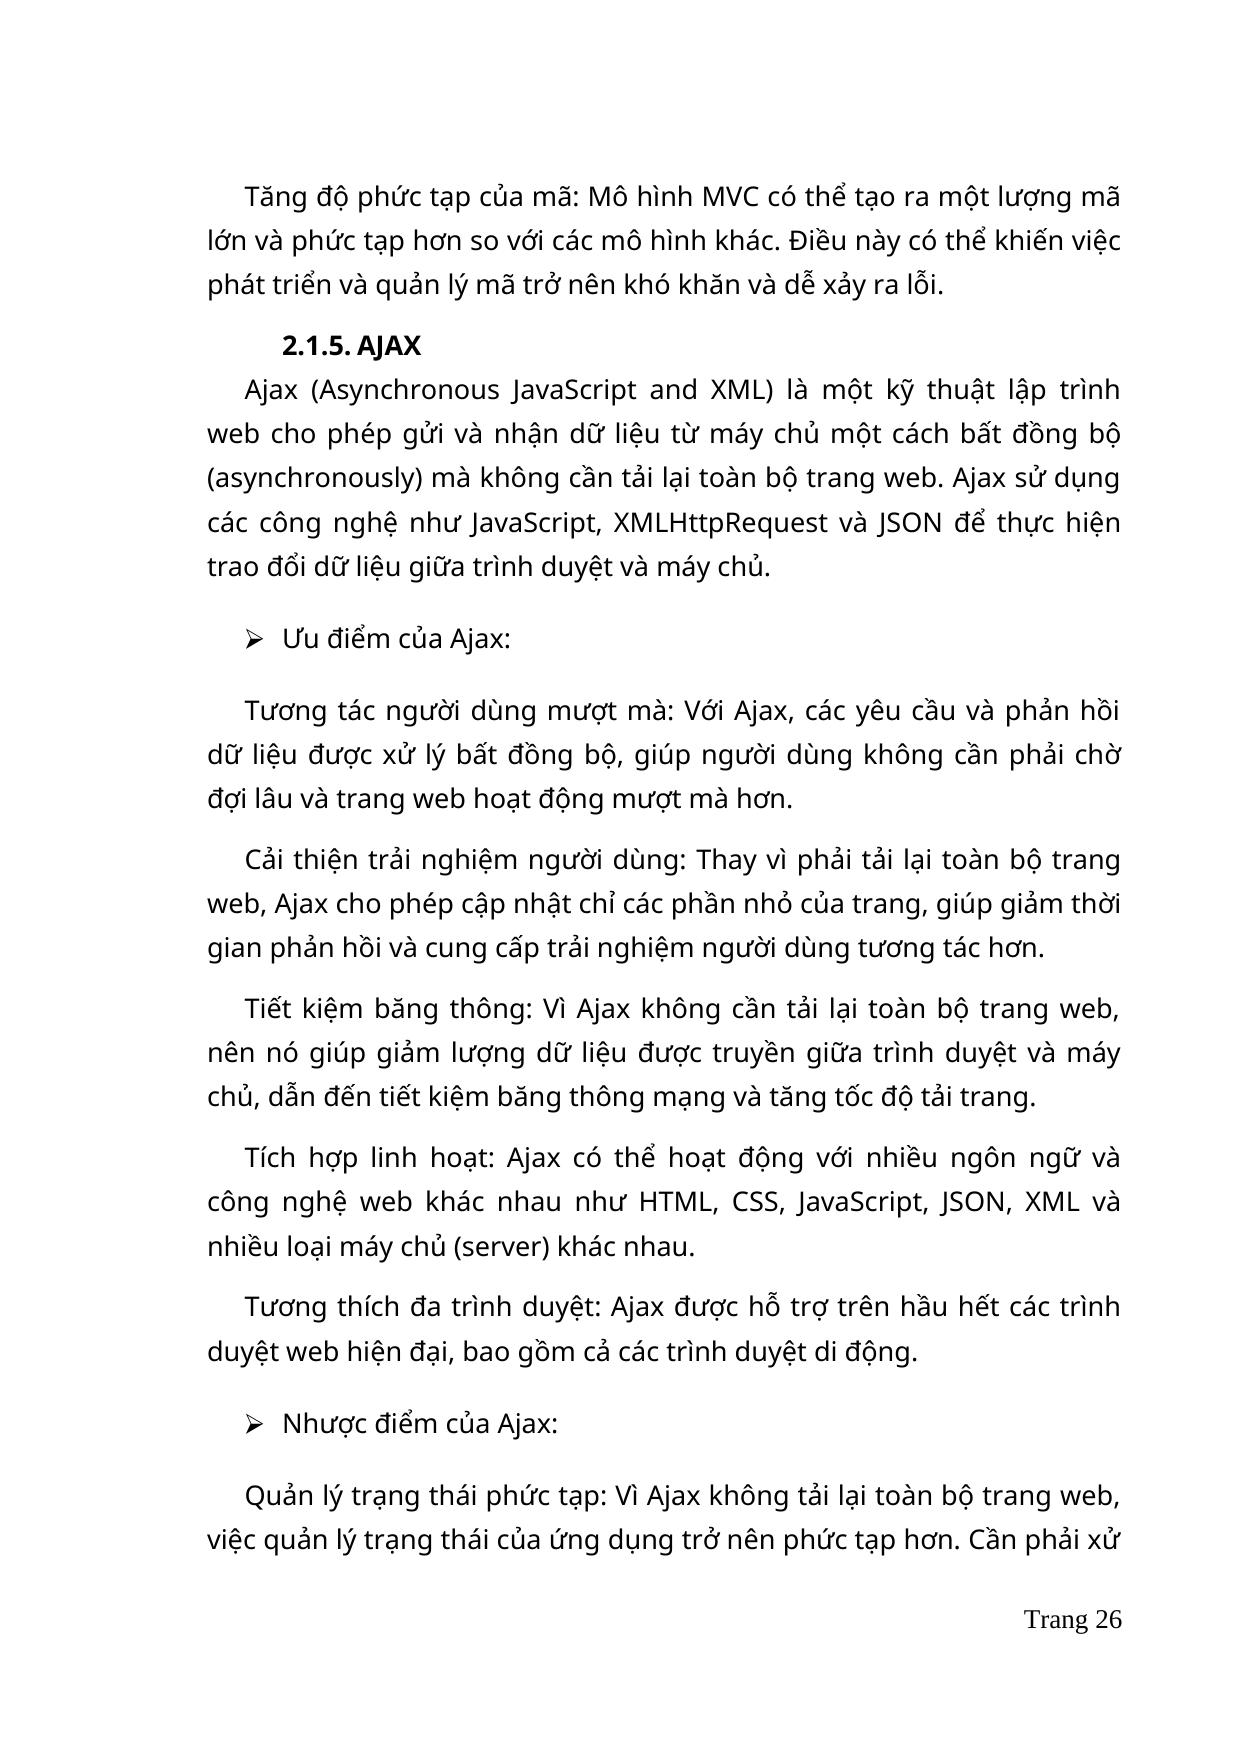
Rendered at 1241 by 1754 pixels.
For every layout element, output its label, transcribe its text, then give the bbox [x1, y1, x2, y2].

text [207, 1476, 1122, 1557]
text Tiết kiệm băng thông: Vì Ajax không cần tải lại toàn bộ trang web, nên nó giúp giảm lượng dữ liệu được truyền giữa trình duyệt và máy chủ, dẫn đến tiết kiệm băng thông mạng và tăng tốc độ tải trang. [207, 989, 1122, 1115]
text Tương thích đa trình duyệt: Ajax được hỗ trợ trên hầu hết các trình duyệt web hiện đại, bao gồm cả các trình duyệt di động. [207, 1288, 1122, 1369]
list Ưu điểm của Ajax: [244, 608, 1122, 663]
text Cải thiện trải nghiệm người dùng: Thay vì phải tải lại toàn bộ trang web, Ajax cho phép cập nhật chỉ các phần nhỏ của trang, giúp giảm thời gian phản hồi và cung cấp trải nghiệm người dùng tương tác hơn. [207, 840, 1122, 966]
text Ajax (Asynchronous JavaScript and XML) là một kỹ thuật lập trình web cho phép gửi và nhận dữ liệu từ máy chủ một cách bất đồng bộ (asynchronously) mà không cần tải lại toàn bộ trang web. Ajax sử dụng các công nghệ như JavaScript, XMLHttpRequest và JSON để thực hiện trao đổi dữ liệu giữa trình duyệt và máy chủ. [207, 371, 1122, 584]
text Tương tác người dùng mượt mà: Với Ajax, các yêu cầu và phản hồi dữ liệu được xử lý bất đồng bộ, giúp người dùng không cần phải chờ đợi lâu và trang web hoạt động mượt mà hơn. [207, 691, 1122, 816]
text Tăng độ phức tạp của mã: Mô hình MVC có thể tạo ra một lượng mã lớn và phức tạp hơn so với các mô hình khác. Điều này có thể khiến việc phát triển và quản lý mã trở nên khó khăn và dễ xảy ra lỗi. [207, 177, 1122, 302]
subtitle AJAX [282, 326, 1122, 363]
text Tích hợp linh hoạt: Ajax có thể hoạt động với nhiều ngôn ngữ và công nghệ web khác nhau như HTML, CSS, JavaScript, JSON, XML và nhiều loại máy chủ (server) khác nhau. [207, 1139, 1122, 1264]
list Nhược điểm của Ajax: [244, 1393, 1122, 1448]
